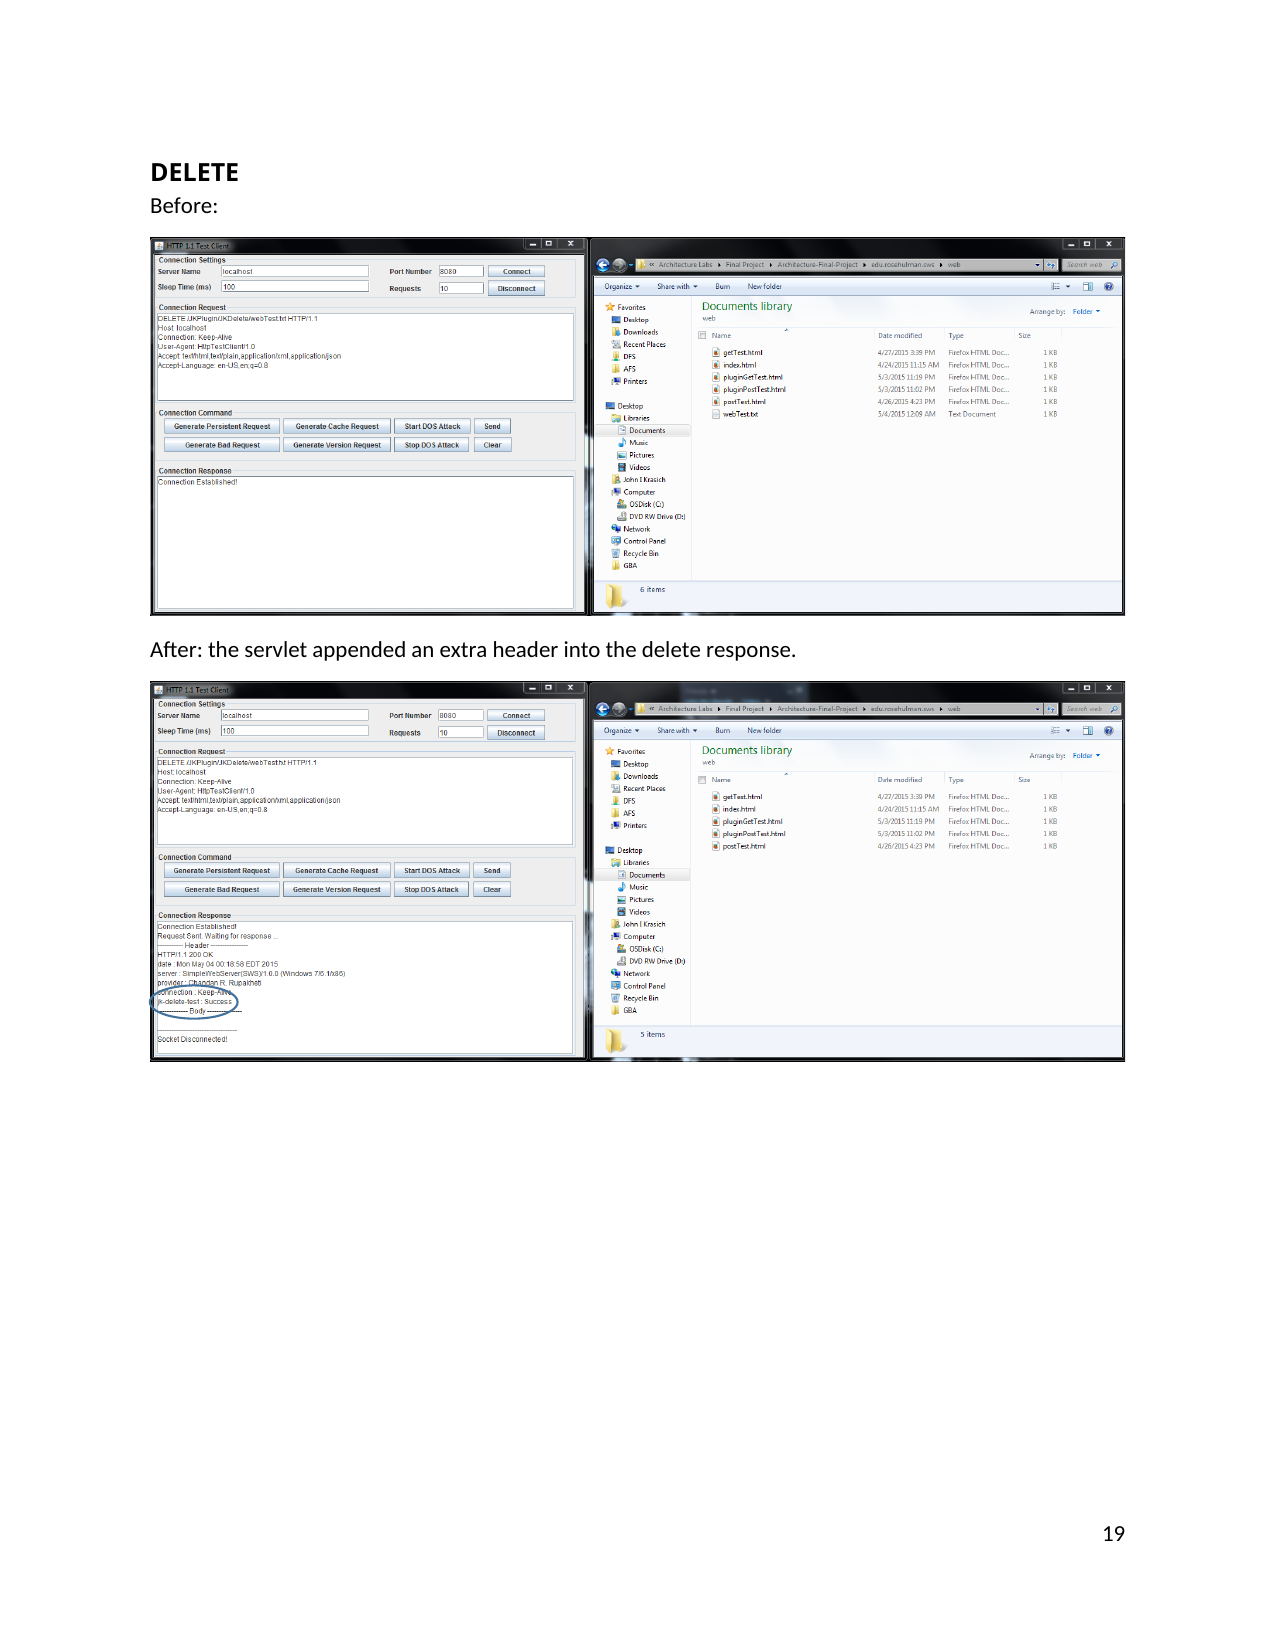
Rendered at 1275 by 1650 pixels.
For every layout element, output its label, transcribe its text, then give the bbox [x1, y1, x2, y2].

text After: the servlet appended an extra header into the delete response. [150, 635, 1125, 663]
picture [150, 237, 1125, 616]
picture [152, 987, 236, 1017]
subtitle DELETE [150, 154, 1125, 188]
text Before: [150, 191, 1125, 219]
picture [150, 681, 1125, 1062]
